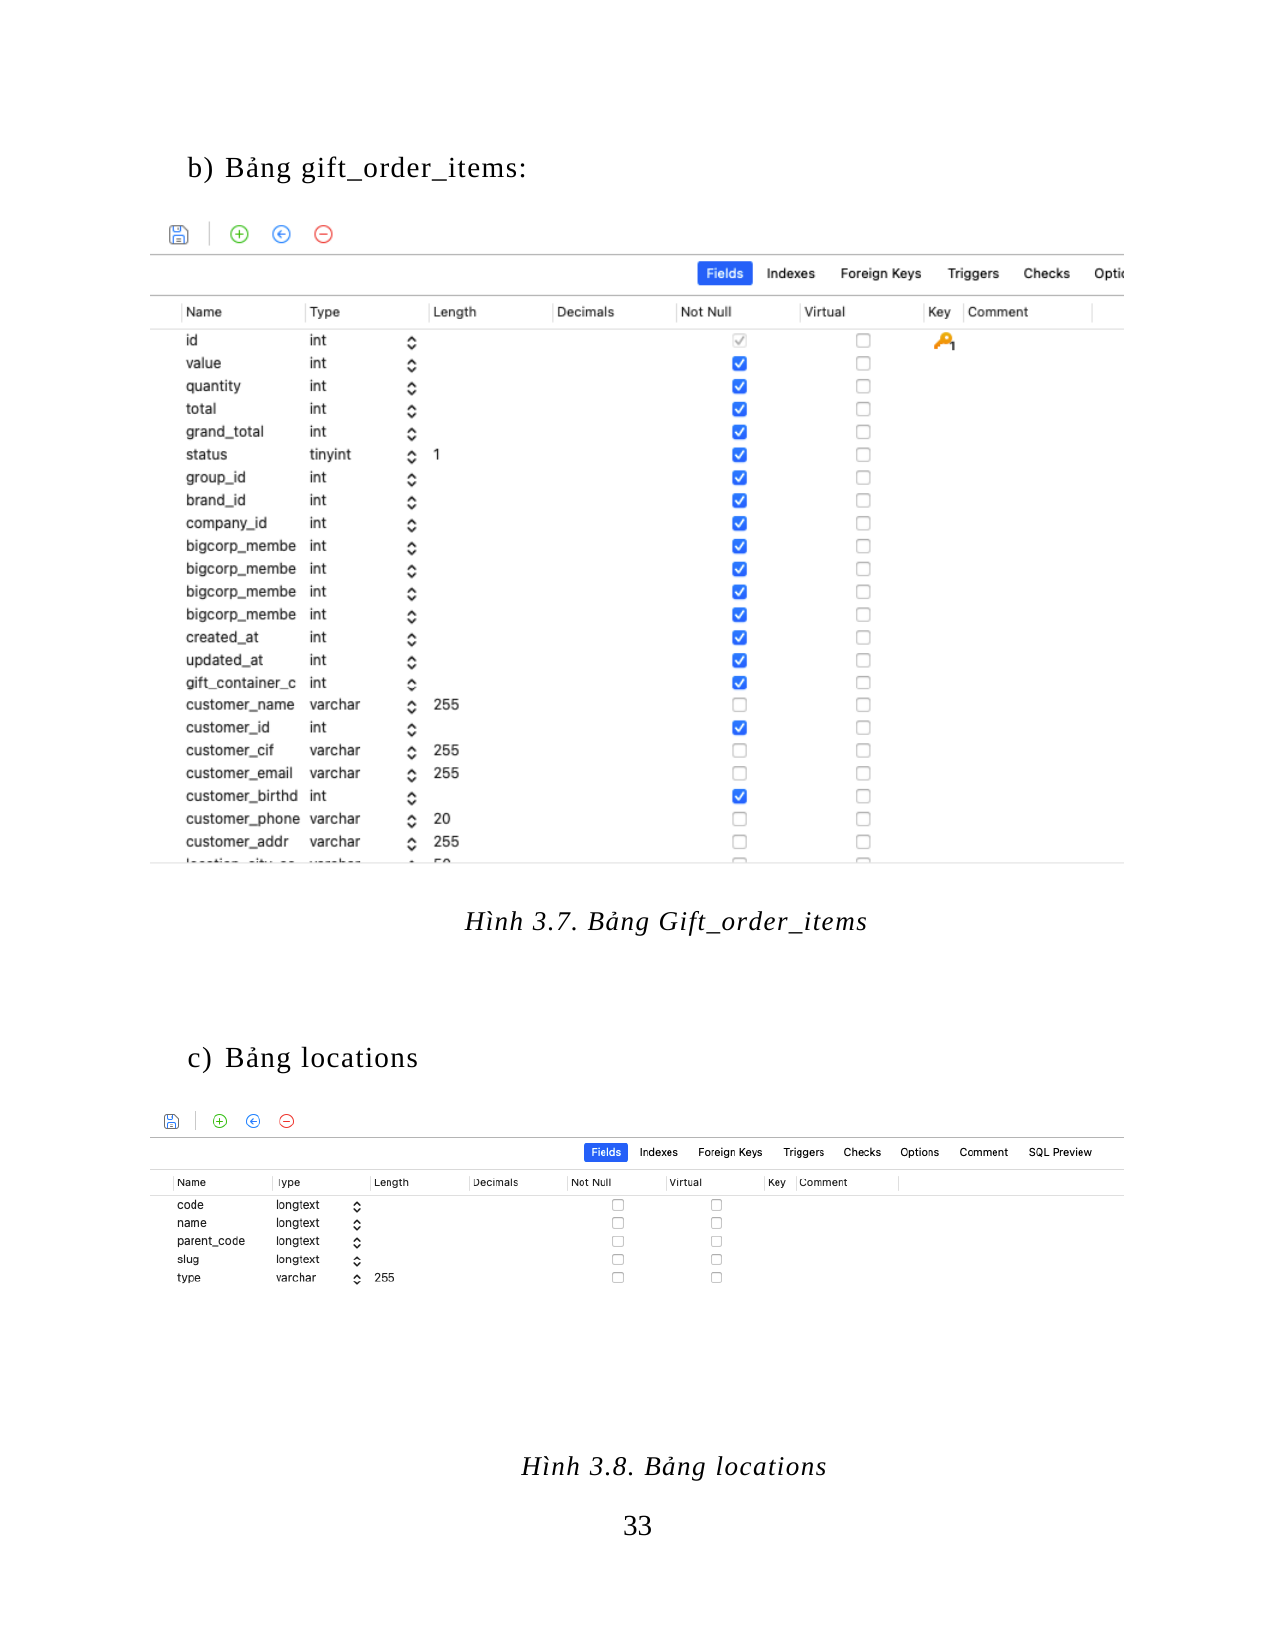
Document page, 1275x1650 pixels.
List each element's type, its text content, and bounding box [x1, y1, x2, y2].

list Bảng locations [187, 1040, 1125, 1073]
picture [150, 212, 1124, 872]
list Bảng gift_order_items: [187, 150, 1125, 183]
picture [150, 1102, 1124, 1417]
